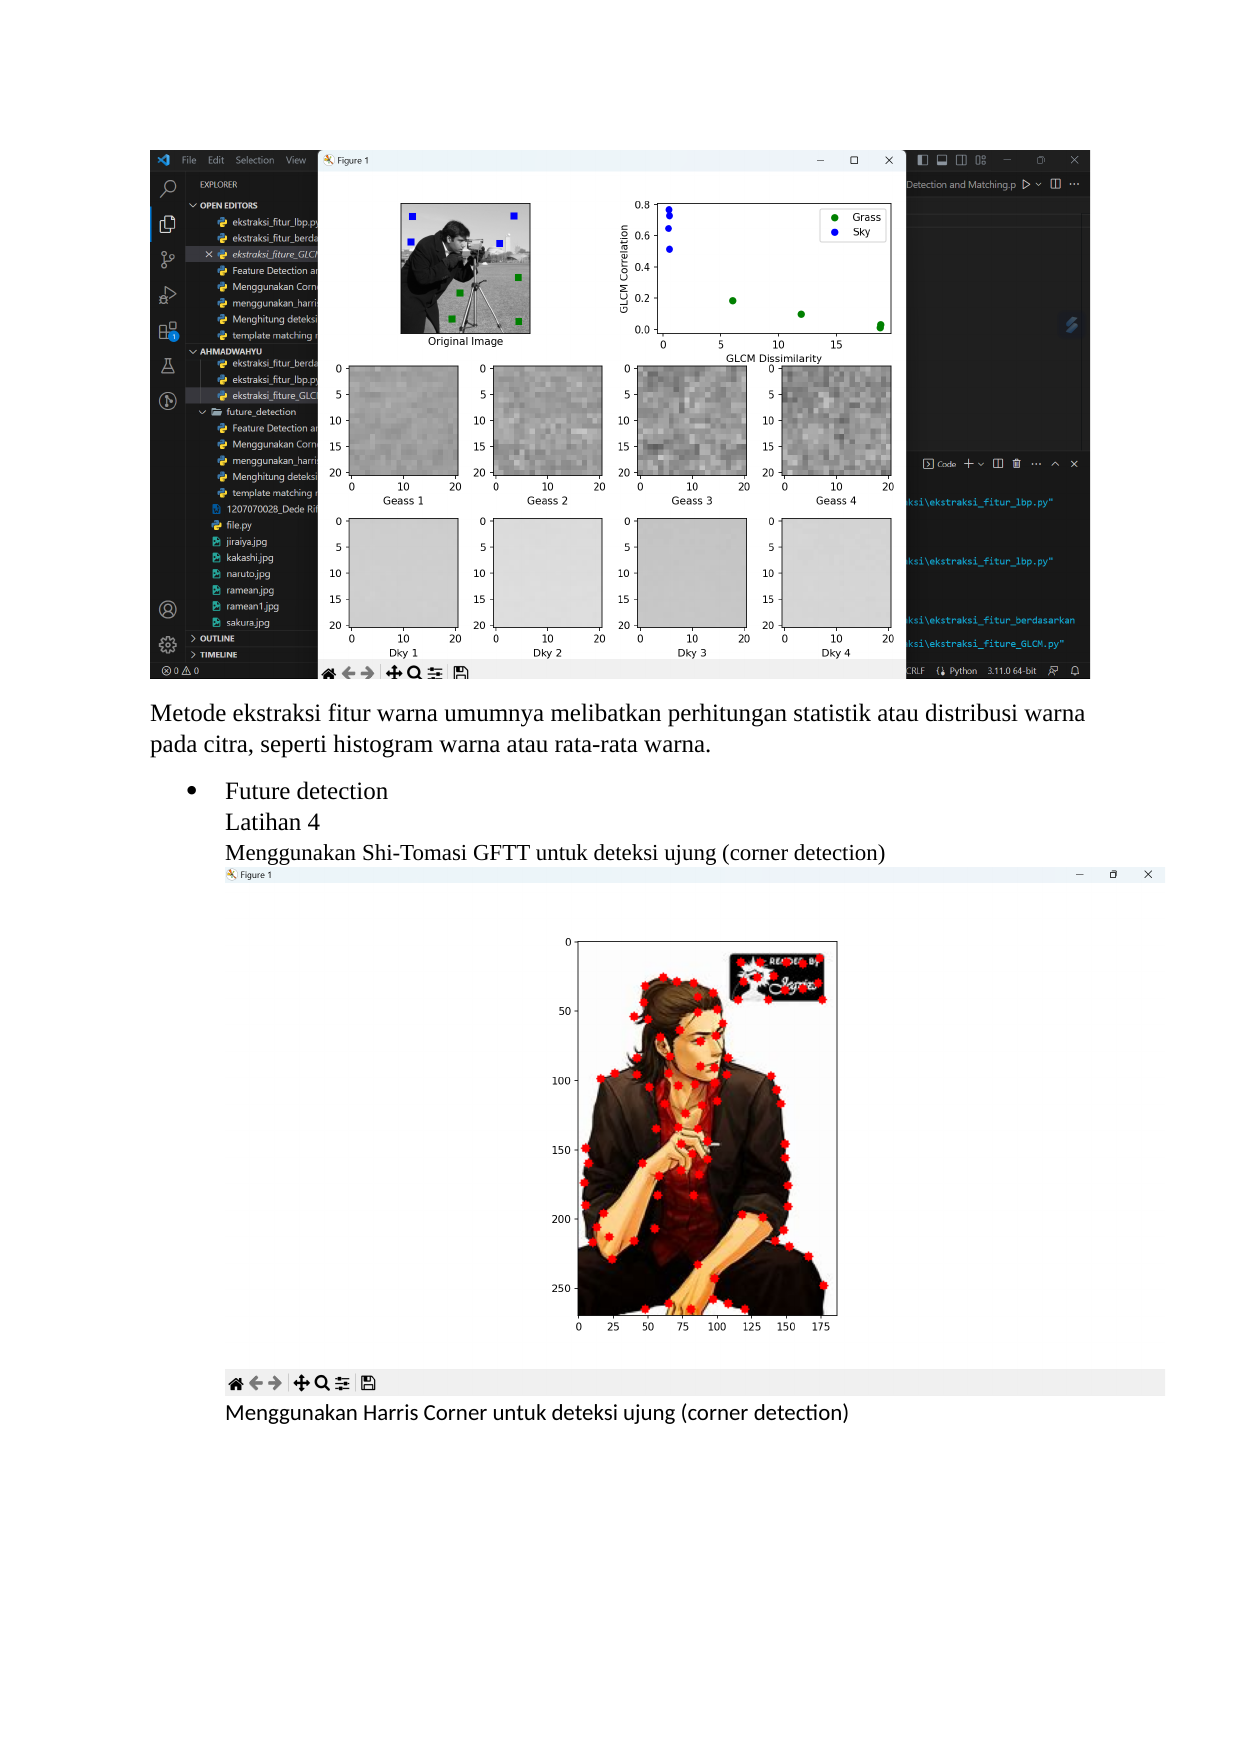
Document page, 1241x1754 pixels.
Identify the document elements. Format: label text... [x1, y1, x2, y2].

list Menggunakan Shi-Tomasi GFTT untuk deteksi ujung (corner detection) [225, 838, 1090, 865]
picture [225, 867, 1166, 1396]
text Metode ekstraksi fitur warna umumnya melibatkan perhitungan statistik atau distribusi warna pada citra, seperti histogram warna atau rata-rata warna. [150, 698, 1090, 757]
list Future detection [187, 776, 1090, 805]
list Latihan 4 [225, 807, 1090, 836]
picture [150, 150, 1091, 679]
list Menggunakan Harris Corner untuk deteksi ujung (corner detection) [225, 1396, 1090, 1426]
